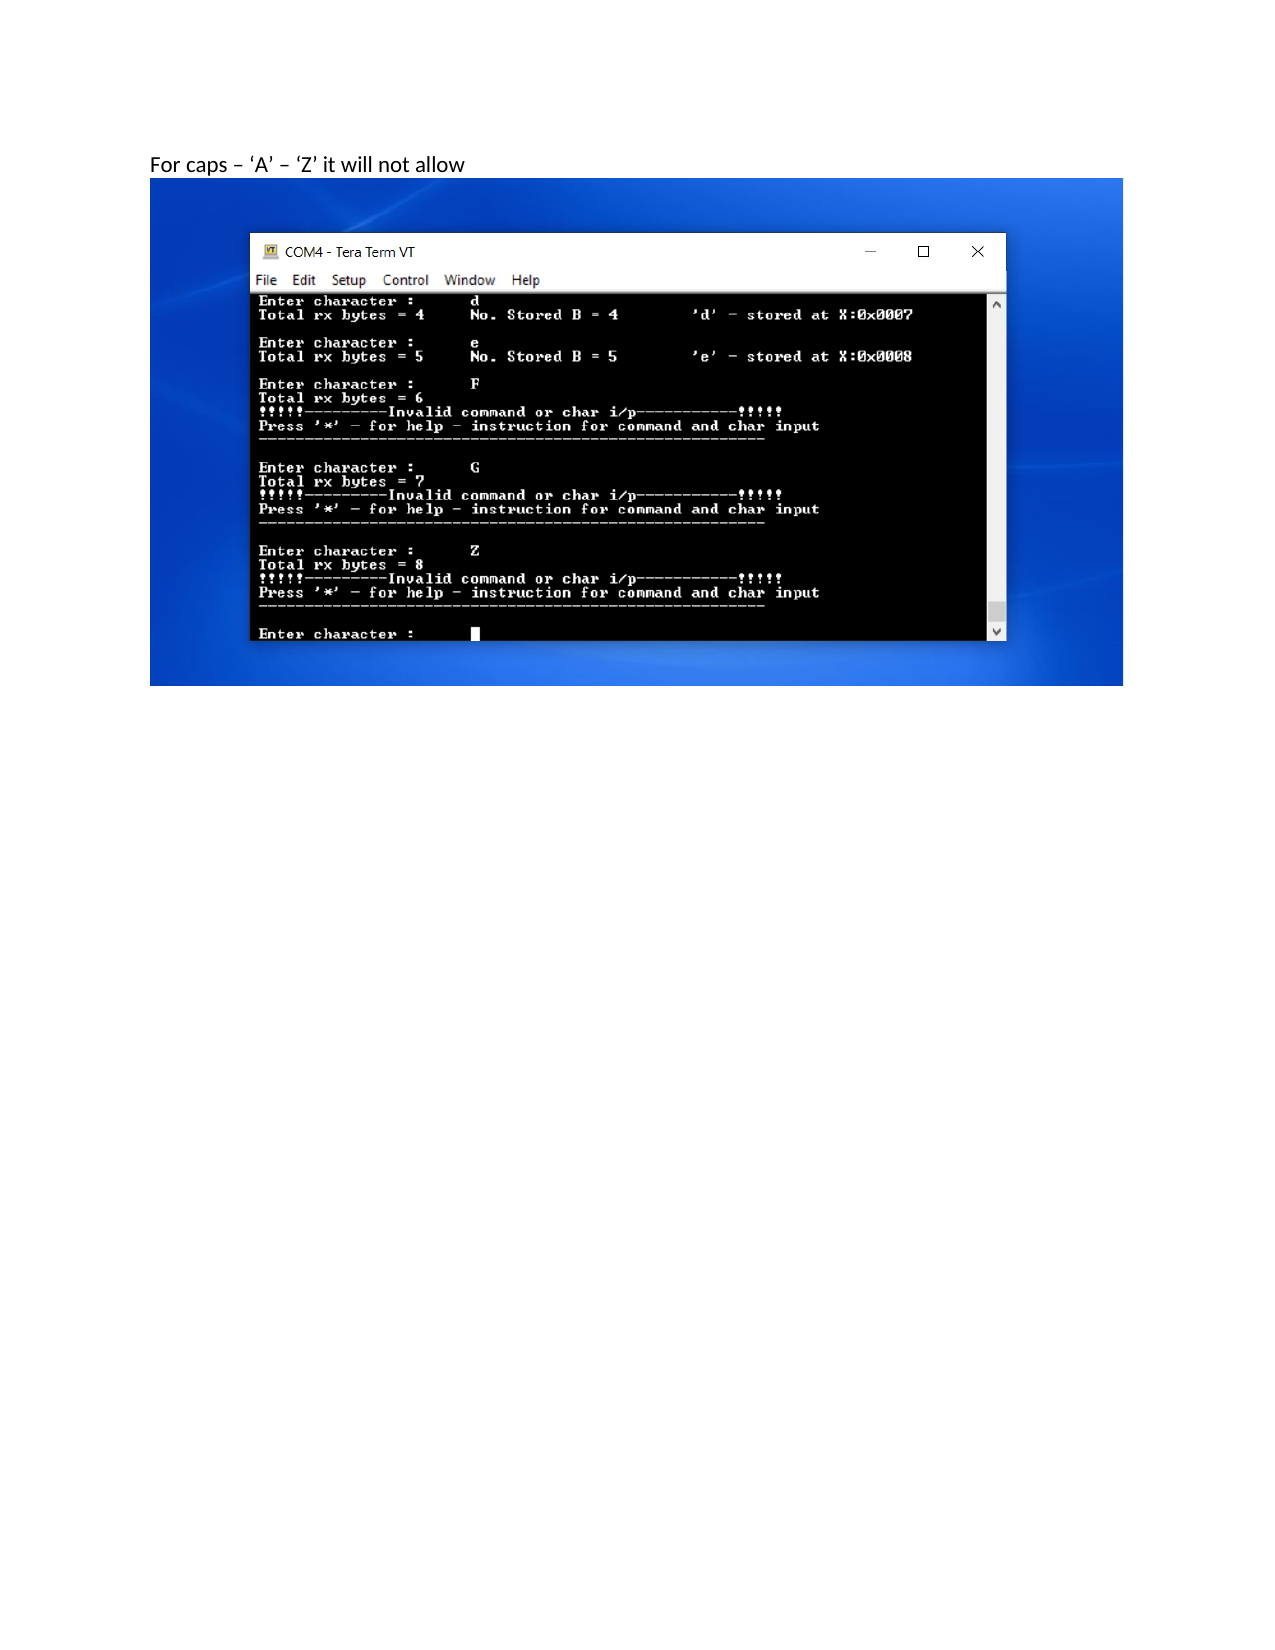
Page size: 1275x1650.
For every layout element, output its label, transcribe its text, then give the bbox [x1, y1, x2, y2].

picture [150, 178, 1124, 686]
